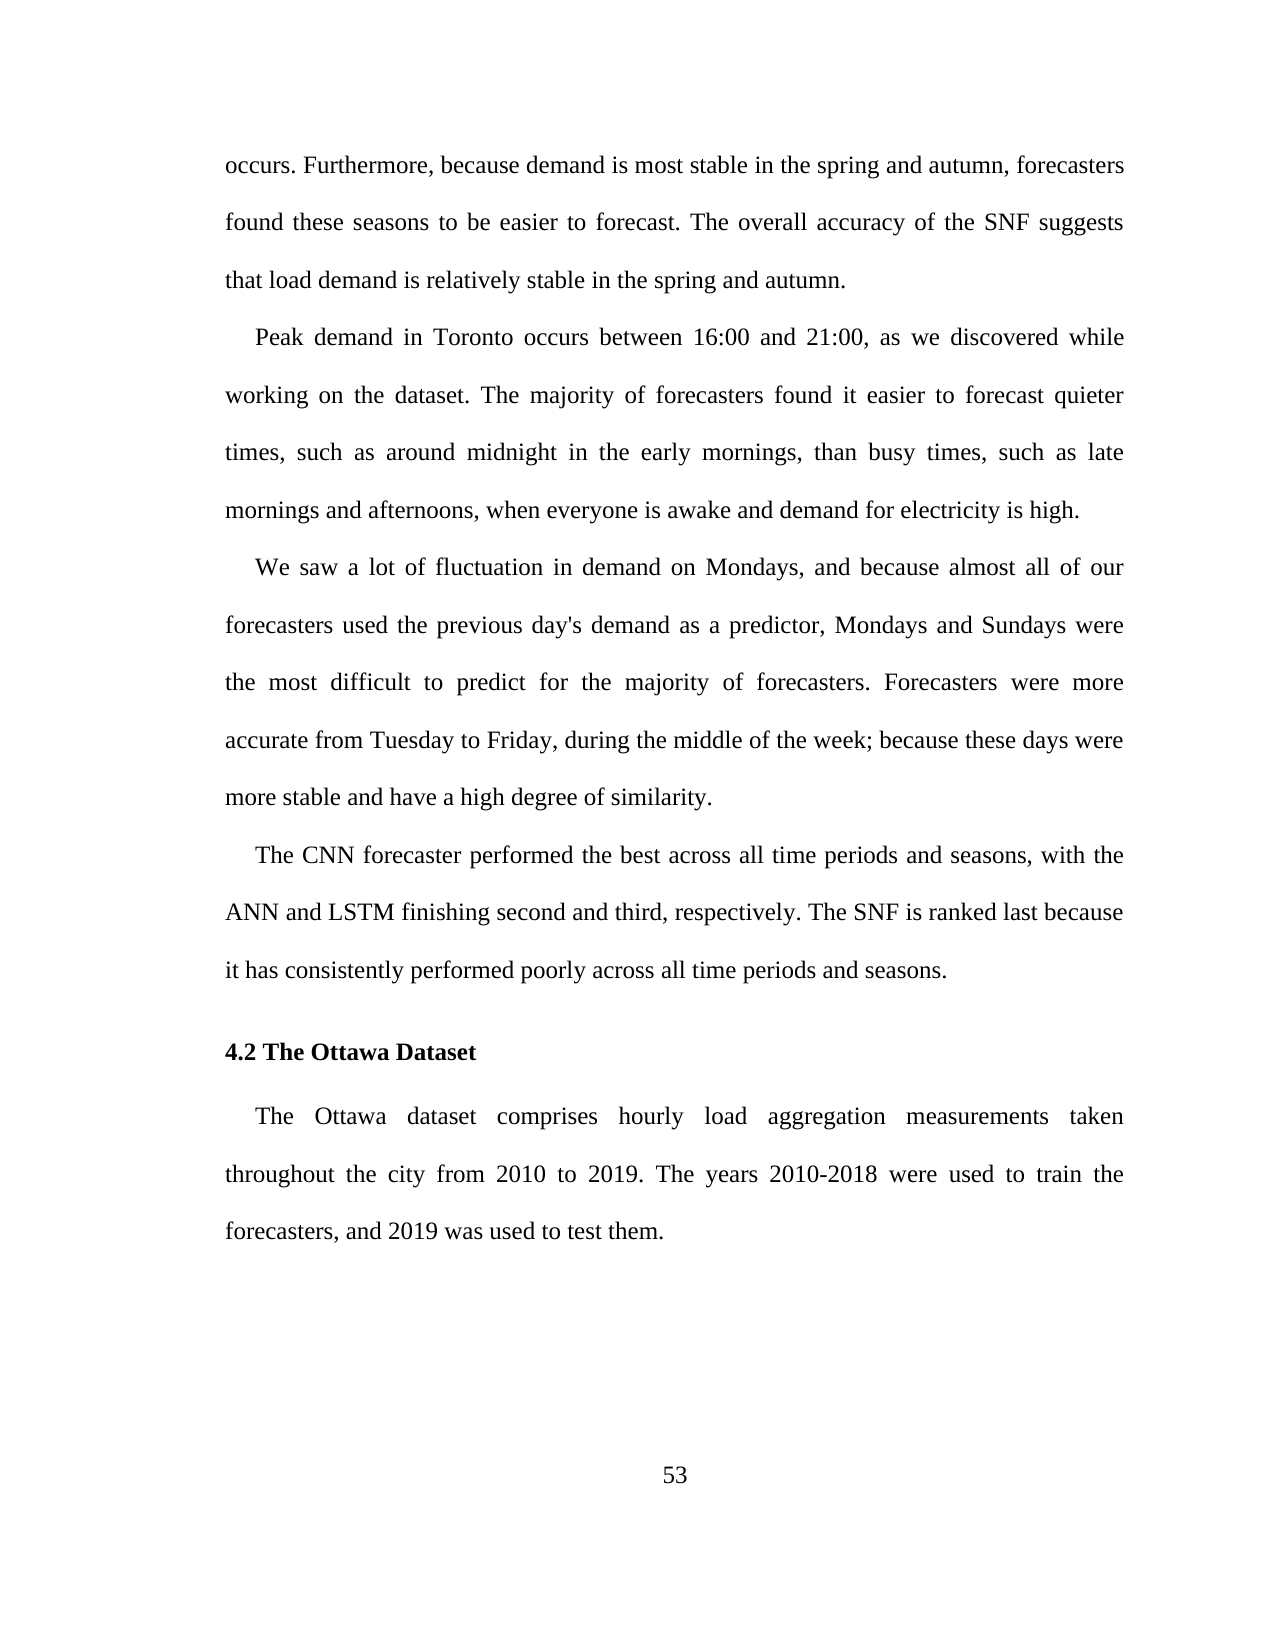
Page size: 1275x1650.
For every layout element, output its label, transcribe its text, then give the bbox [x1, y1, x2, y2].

subtitle 4.2 The Ottawa Dataset [225, 1037, 1125, 1066]
text Peak demand in Toronto occurs between 16:00 and 21:00, as we discovered while working on the dataset. The majority of forecasters found it easier to forecast quieter times, such as around midnight in the early mornings, than busy times, such as late mornings and afternoons, when everyone is awake and demand for electricity is high. [225, 322, 1125, 524]
text The Ottawa dataset comprises hourly load aggregation measurements taken throughout the city from 2010 to 2019. The years 2010-2018 were used to train the forecasters, and 2019 was used to test them. [225, 1101, 1125, 1245]
text We saw a lot of fluctuation in demand on Mondays, and because almost all of our forecasters used the previous day's demand as a predictor, Mondays and Sundays were the most difficult to predict for the majority of forecasters. Forecasters were more accurate from Tuesday to Friday, during the middle of the week; because these days were more stable and have a high degree of similarity. [225, 552, 1125, 811]
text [225, 150, 1125, 294]
text The CNN forecaster performed the best across all time periods and seasons, with the ANN and LSTM finishing second and third, respectively. The SNF is ranked last because it has consistently performed poorly across all time periods and seasons. [225, 840, 1125, 984]
